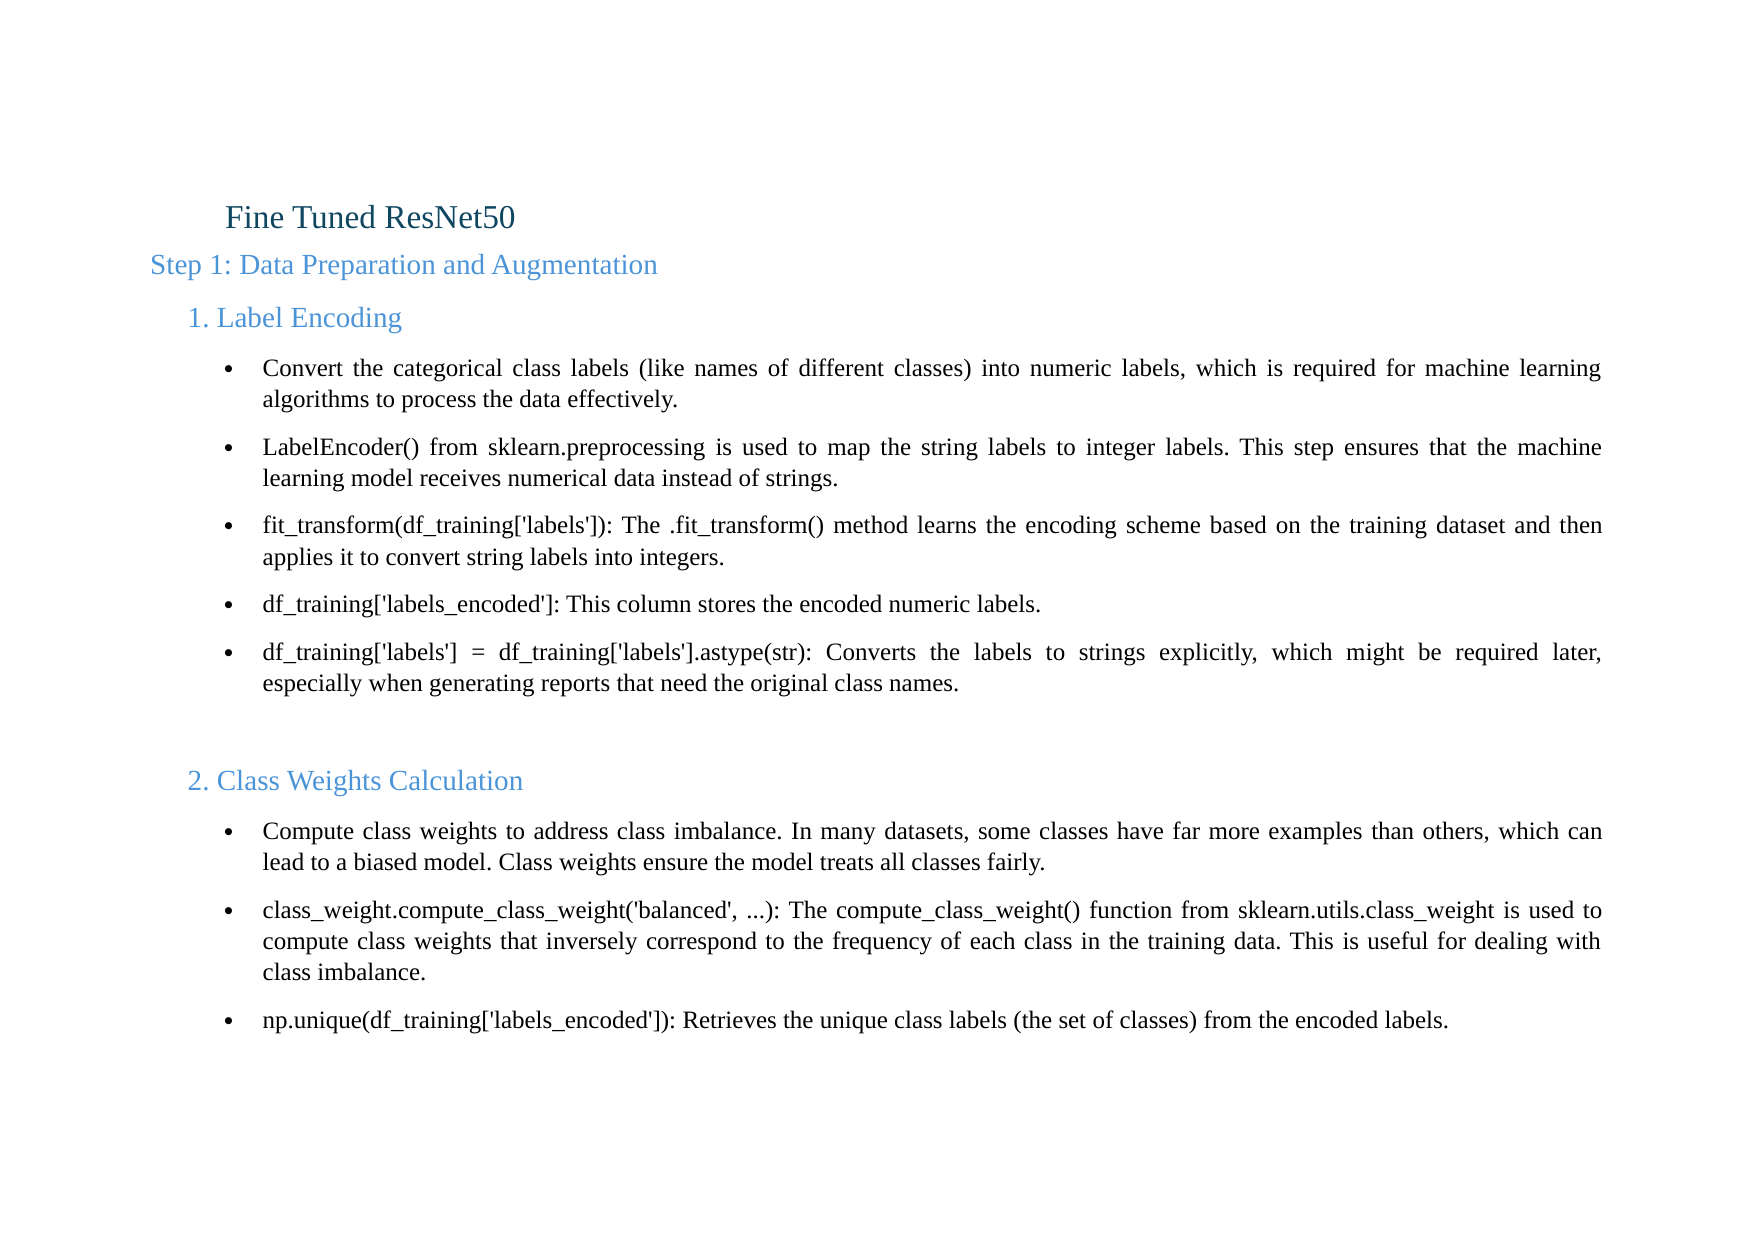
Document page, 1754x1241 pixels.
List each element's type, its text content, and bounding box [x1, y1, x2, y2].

list df_training['labels'] = df_training['labels'].astype(str): Converts the labels to strings explicitly, which might be required later, especially when generating reports that need the original class names. [225, 637, 1604, 697]
text 2. Class Weights Calculation [187, 763, 1604, 797]
list Convert the categorical class labels (like names of different classes) into numeric labels, which is required for machine learning algorithms to process the data effectively. [225, 353, 1604, 413]
text Step 1: Data Preparation and Augmentation [150, 247, 1604, 281]
subtitle Fine Tuned ResNet50 [150, 198, 1604, 236]
text 1. Label Encoding [187, 300, 1604, 334]
list df_training['labels_encoded']: This column stores the encoded numeric labels. [225, 589, 1604, 618]
list LabelEncoder() from sklearn.preprocessing is used to map the string labels to integer labels. This step ensures that the machine learning model receives numerical data instead of strings. [225, 432, 1604, 492]
list fit_transform(df_training['labels']): The .fit_transform() method learns the encoding scheme based on the training dataset and then applies it to convert string labels into integers. [225, 511, 1604, 570]
list Compute class weights to address class imbalance. In many datasets, some classes have far more examples than others, which can lead to a biased model. Class weights ensure the model treats all classes fairly. [225, 816, 1604, 876]
list class_weight.compute_class_weight('balanced', ...): The compute_class_weight() function from sklearn.utils.class_weight is used to compute class weights that inversely correspond to the frequency of each class in the training data. This is useful for dealing with class imbalance. [225, 895, 1604, 986]
list np.unique(df_training['labels_encoded']): Retrieves the unique class labels (the set of classes) from the encoded labels. [225, 1005, 1604, 1033]
